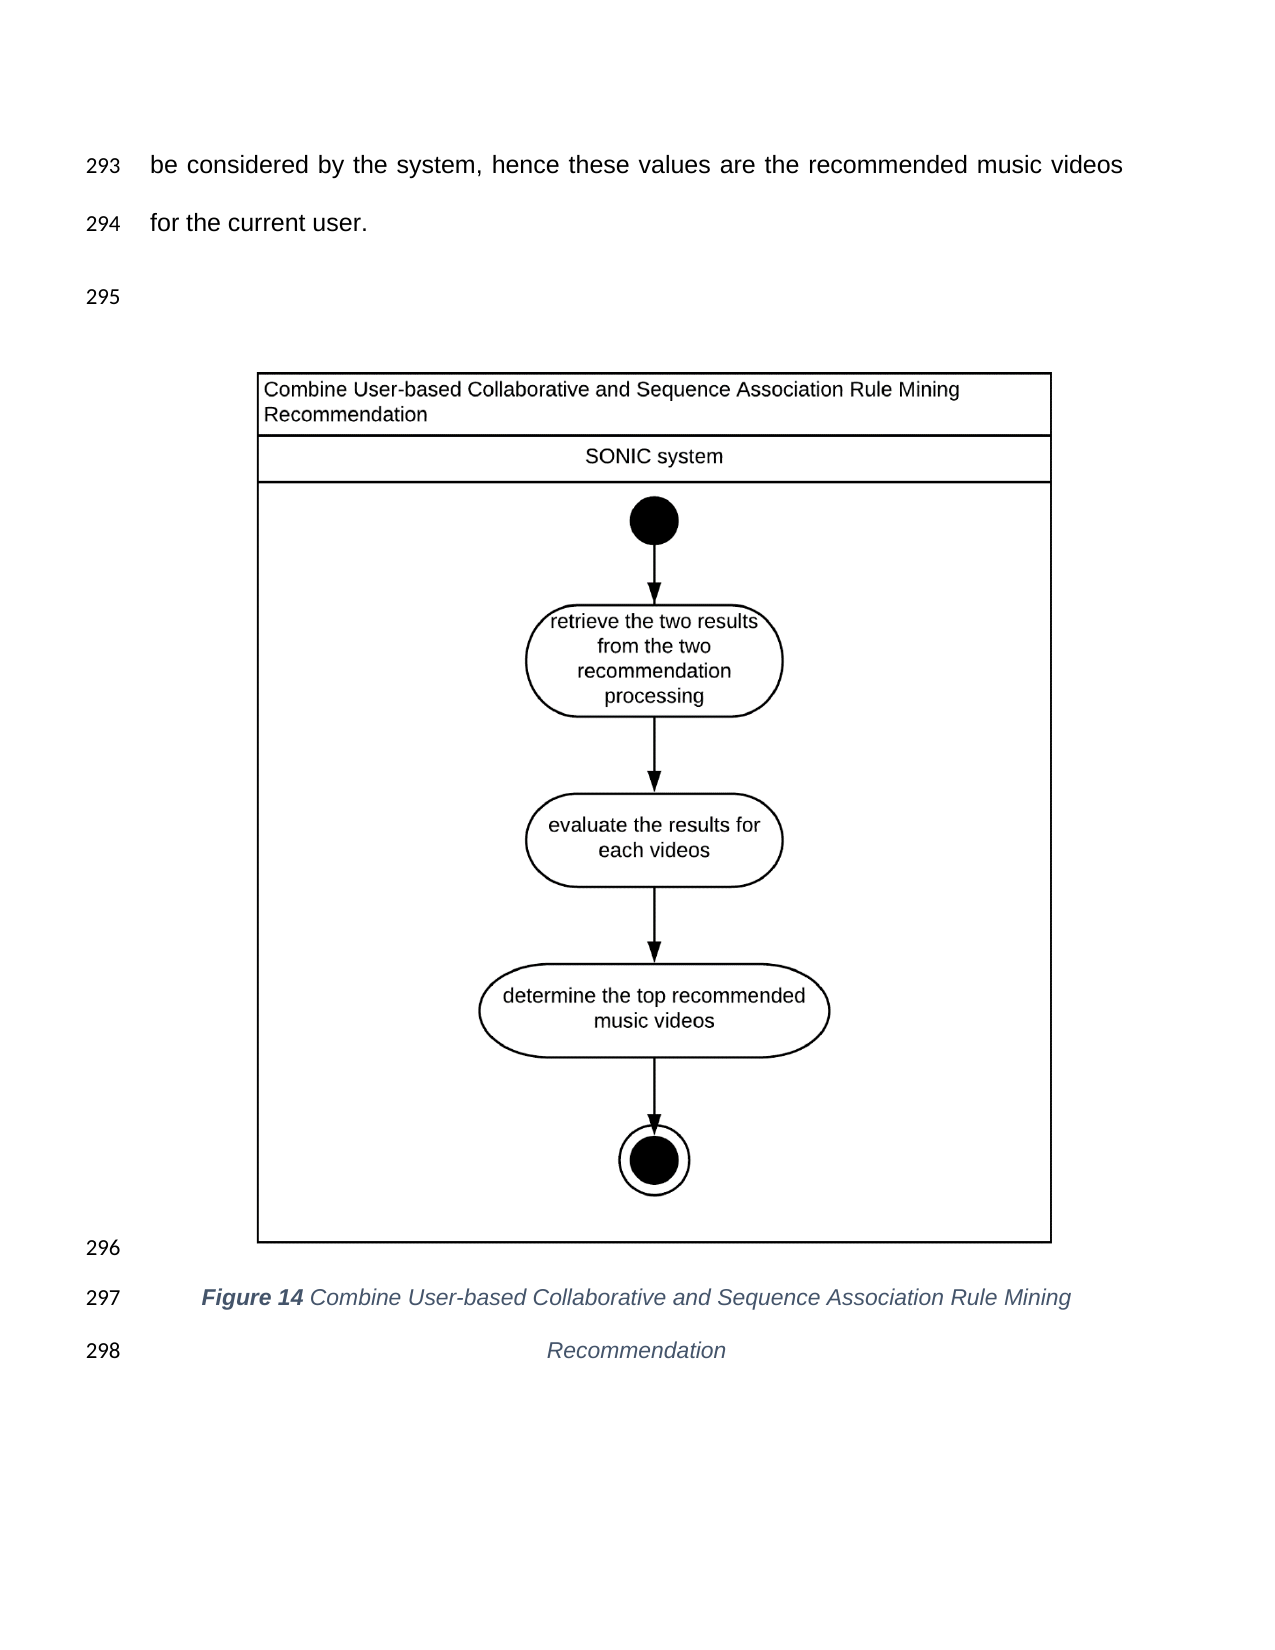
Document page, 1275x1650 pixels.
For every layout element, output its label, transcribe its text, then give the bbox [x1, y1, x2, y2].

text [150, 150, 1125, 236]
text Figure 14 Combine User-based Collaborative and Sequence Association Rule Mining Recommendation [150, 1284, 1125, 1363]
picture [241, 351, 1072, 1256]
